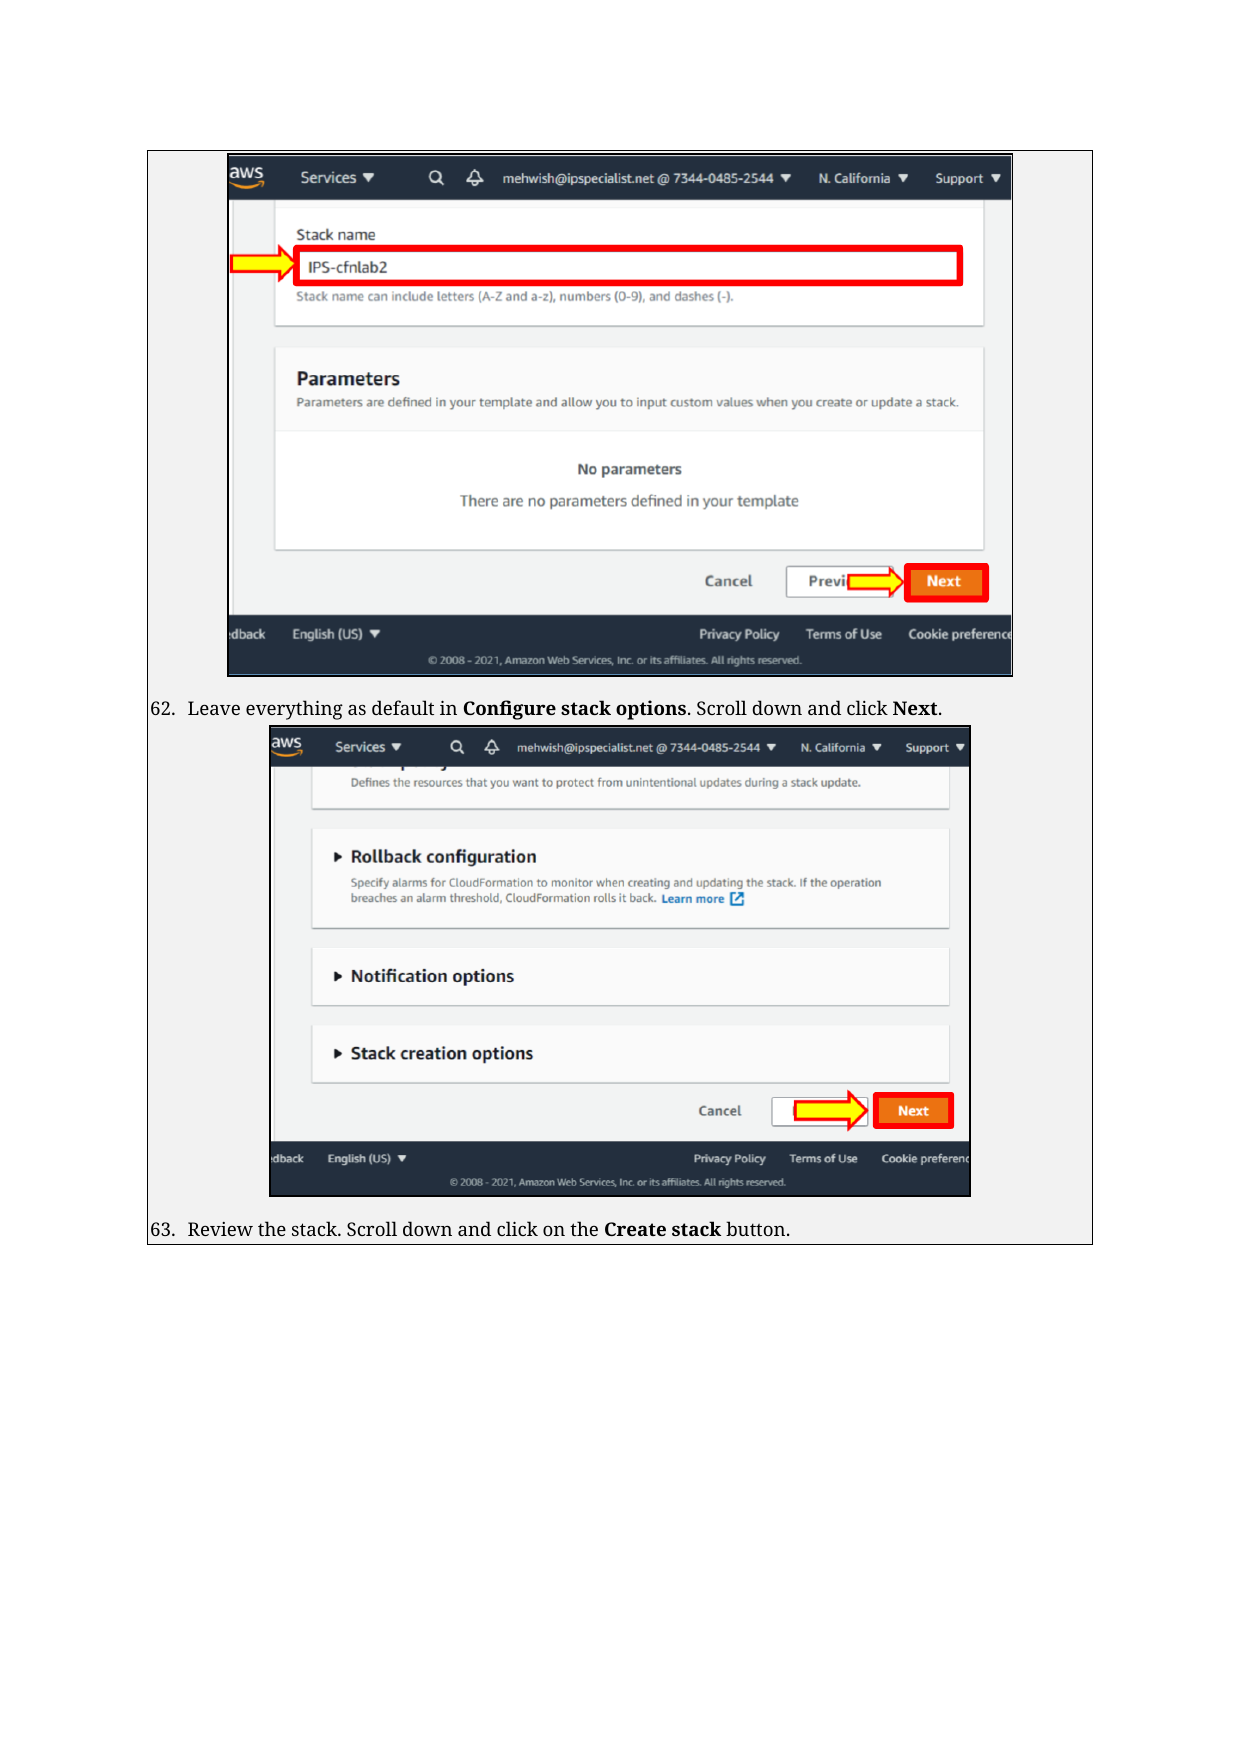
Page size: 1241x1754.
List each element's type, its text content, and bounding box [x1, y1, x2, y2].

picture [271, 727, 969, 1195]
picture [229, 155, 1012, 675]
list Review the stack. Scroll down and click on the Create stack button. [148, 1213, 1092, 1244]
list Leave everything as default in Configure stack options. Scroll down and click Next. [148, 693, 1092, 721]
